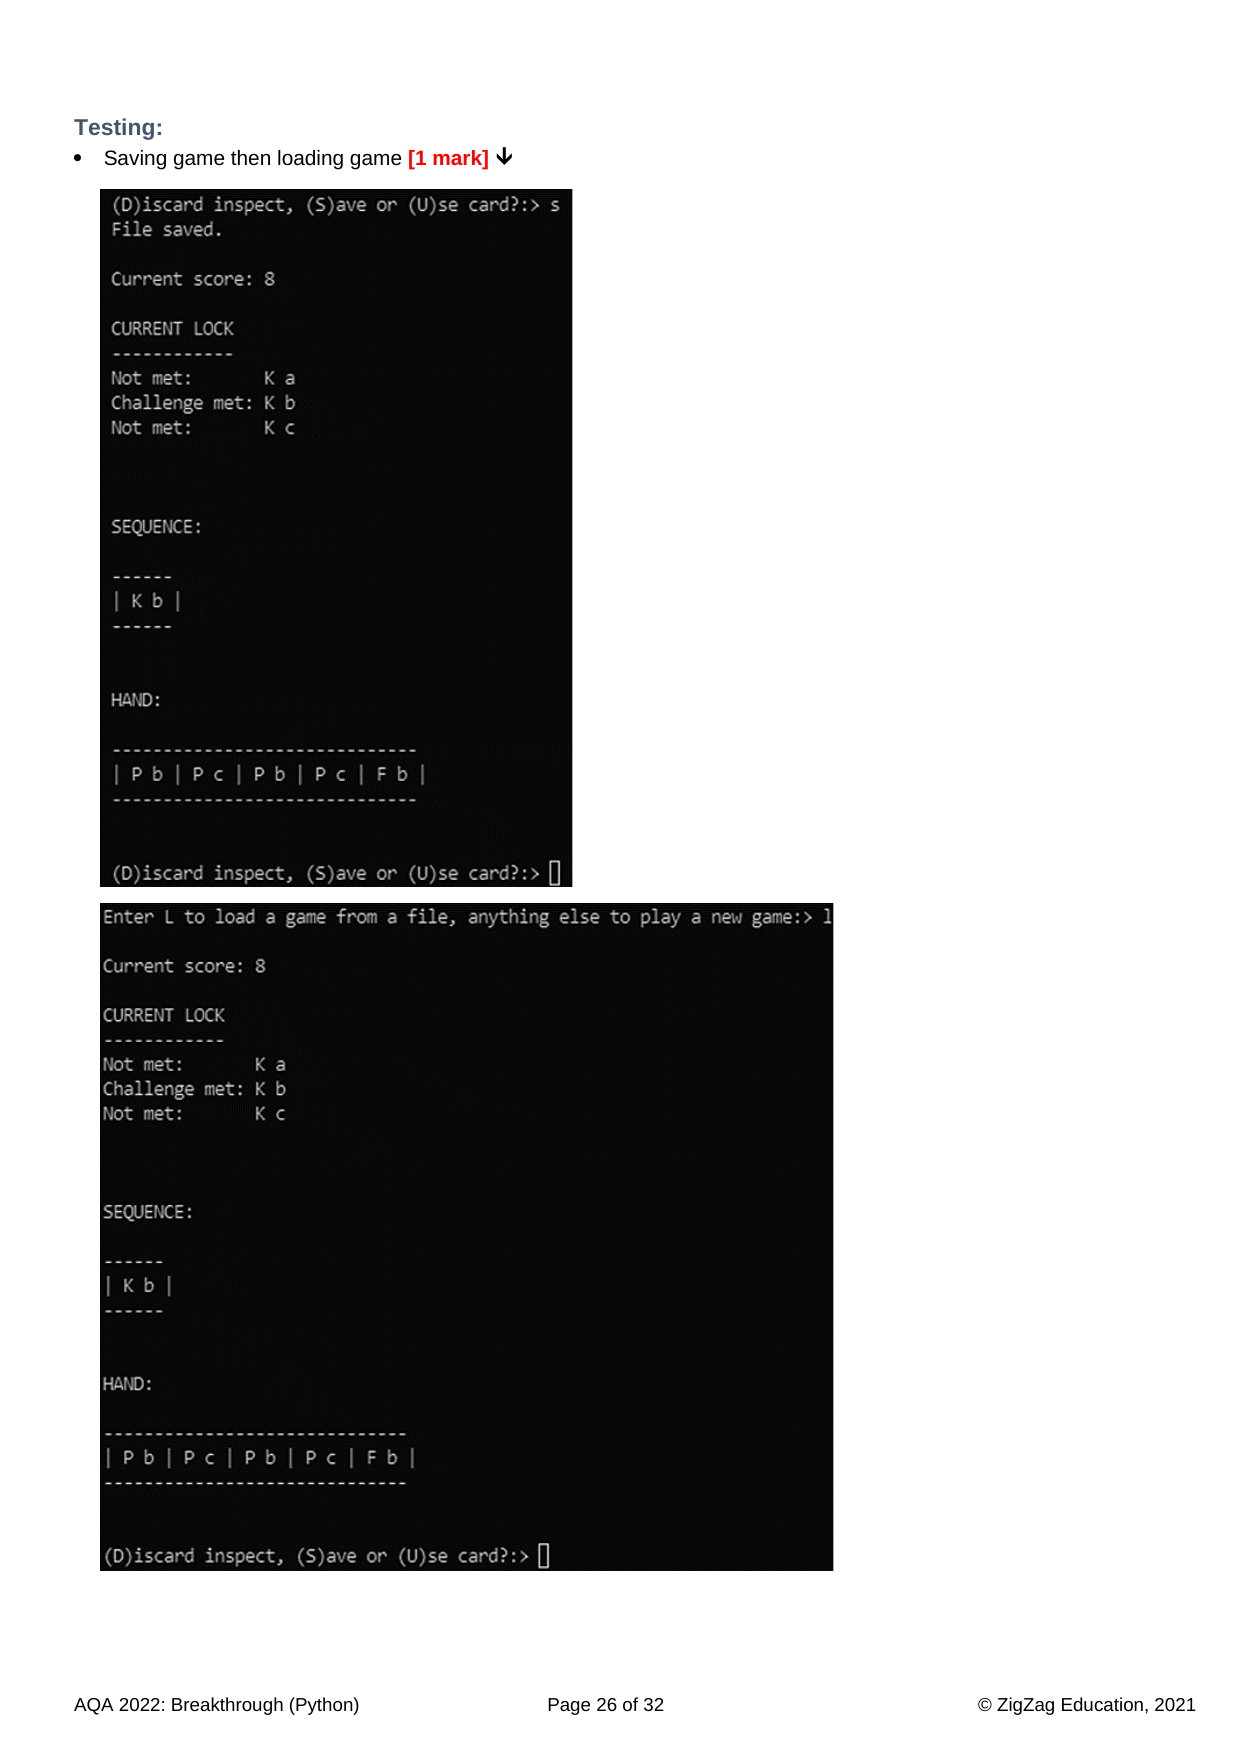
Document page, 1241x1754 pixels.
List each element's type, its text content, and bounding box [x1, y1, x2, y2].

picture [100, 189, 573, 887]
subtitle Testing: [74, 114, 1166, 140]
picture [100, 903, 834, 1571]
list Saving game then loading game [1 mark] [74, 146, 1166, 170]
